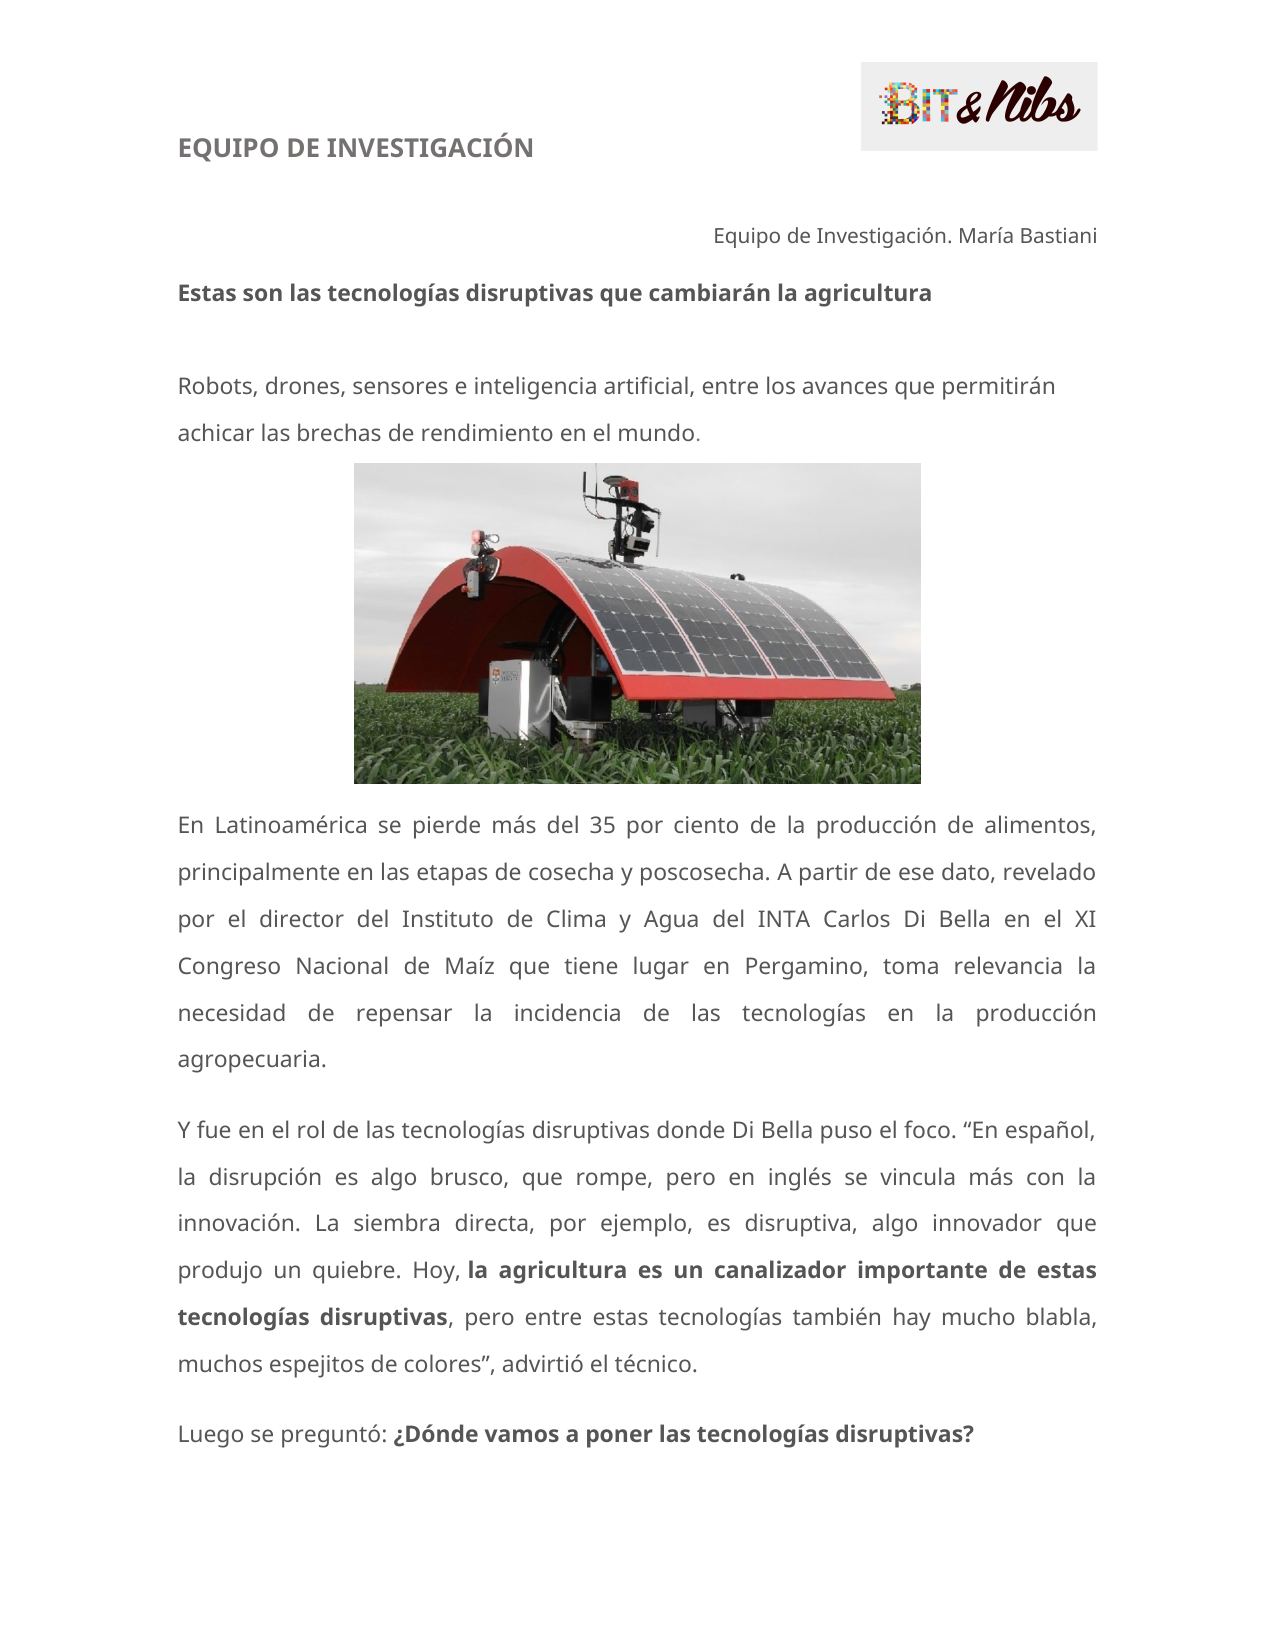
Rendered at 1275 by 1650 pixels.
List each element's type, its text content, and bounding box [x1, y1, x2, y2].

text Equipo de Investigación. María Bastiani [177, 221, 1098, 250]
picture [354, 463, 921, 784]
text En Latinoamérica se pierde más del 35 por ciento de la producción de alimentos, principalmente en las etapas de cosecha y poscosecha. A partir de ese dato, revelado por el director del Instituto de Clima y Agua del INTA Carlos Di Bella en el XI Congreso Nacional de Maíz que tiene lugar en Pergamino, toma relevancia la necesidad de repensar la incidencia de las tecnologías en la producción agropecuaria. [177, 809, 1098, 1074]
text Estas son las tecnologías disruptivas que cambiarán la agricultura [177, 276, 1098, 308]
picture [860, 62, 1098, 151]
text Y fue en el rol de las tecnologías disruptivas donde Di Bella puso el foco. “En español, la disrupción es algo brusco, que rompe, pero en inglés se vincula más con la innovación. La siembra directa, por ejemplo, es disruptiva, algo innovador que produjo un quiebre. Hoy, la agricultura es un canalizador importante de estas tecnologías disruptivas, pero entre estas tecnologías también hay mucho blabla, muchos espejitos de colores”, advirtió el técnico. [177, 1114, 1098, 1379]
text Robots, drones, sensores e inteligencia artificial, entre los avances que permitirán achicar las brechas de rendimiento en el mundo. [177, 370, 1098, 448]
text Luego se preguntó: ¿Dónde vamos a poner las tecnologías disruptivas? [177, 1418, 1098, 1449]
